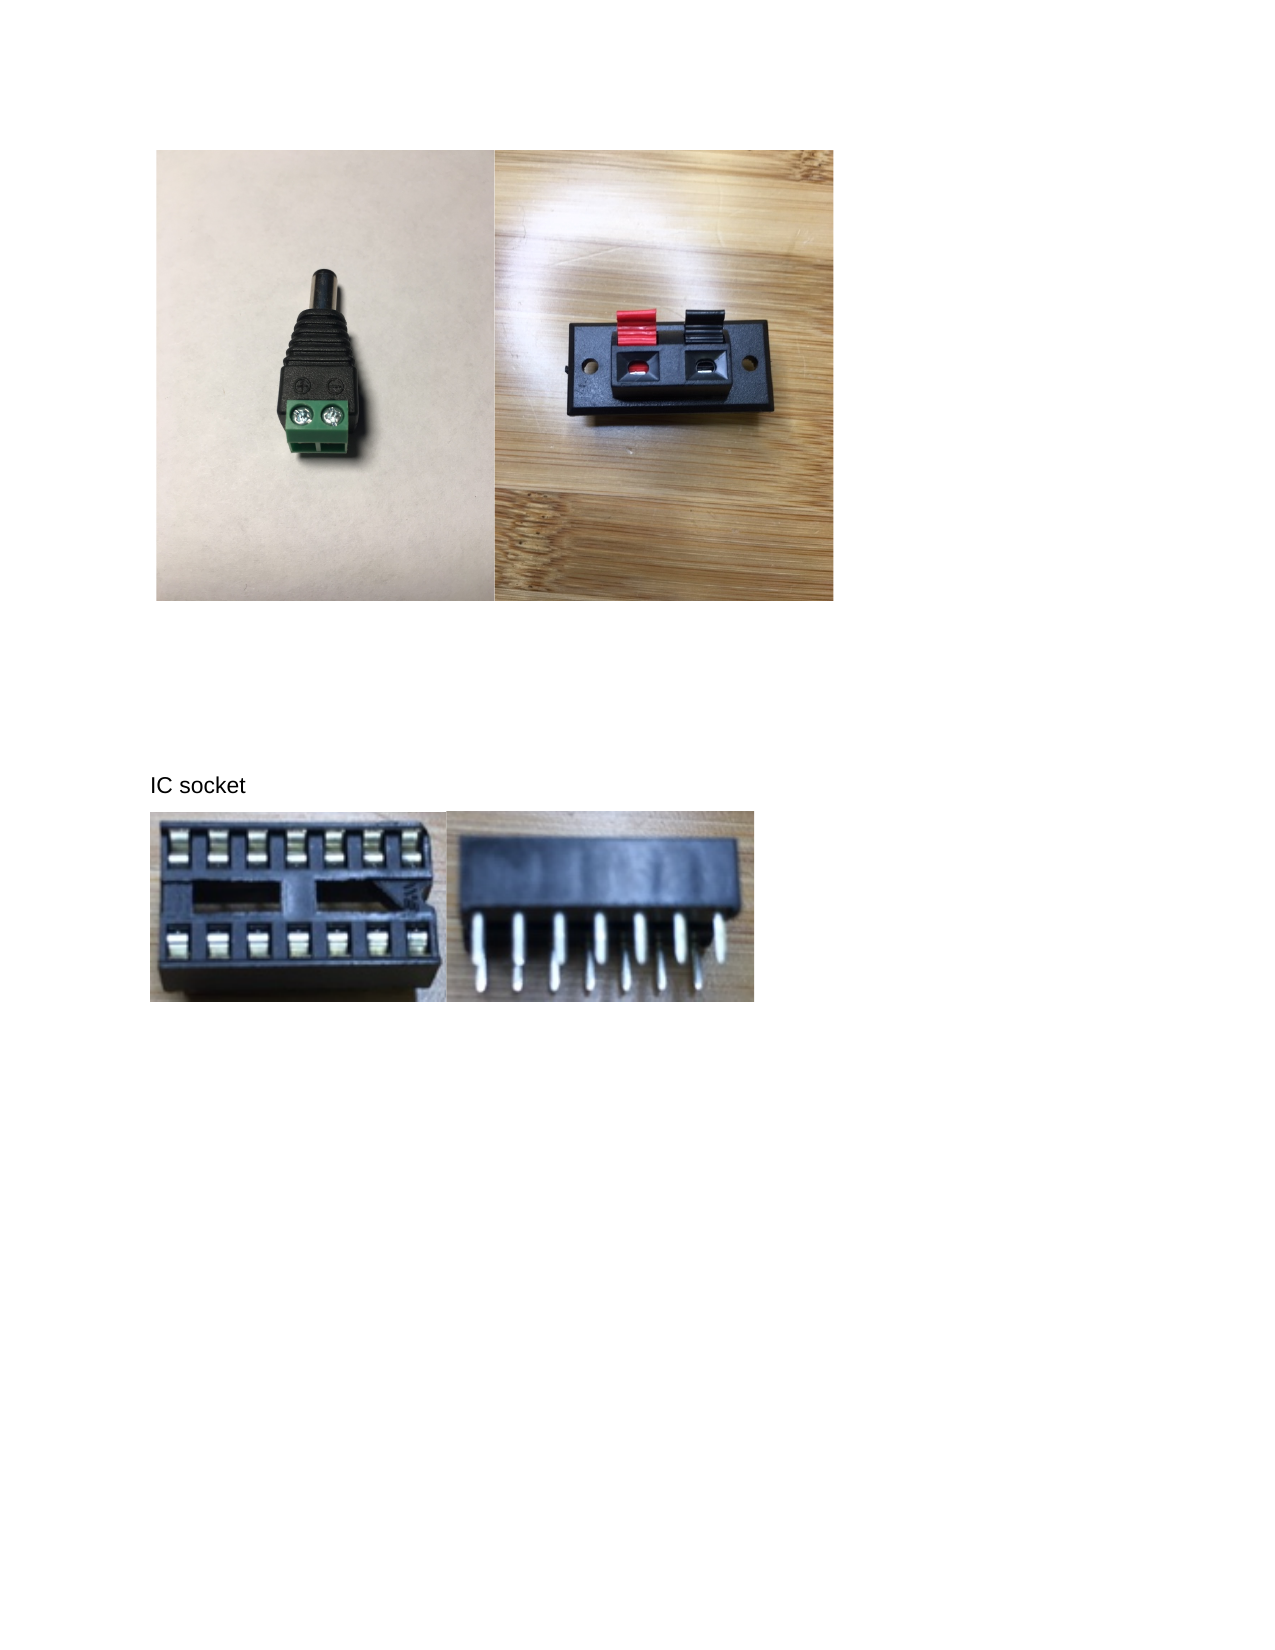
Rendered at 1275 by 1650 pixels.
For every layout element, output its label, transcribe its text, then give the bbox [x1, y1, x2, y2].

picture [150, 811, 755, 1002]
text IC socket [150, 772, 1125, 798]
picture [156, 150, 834, 601]
